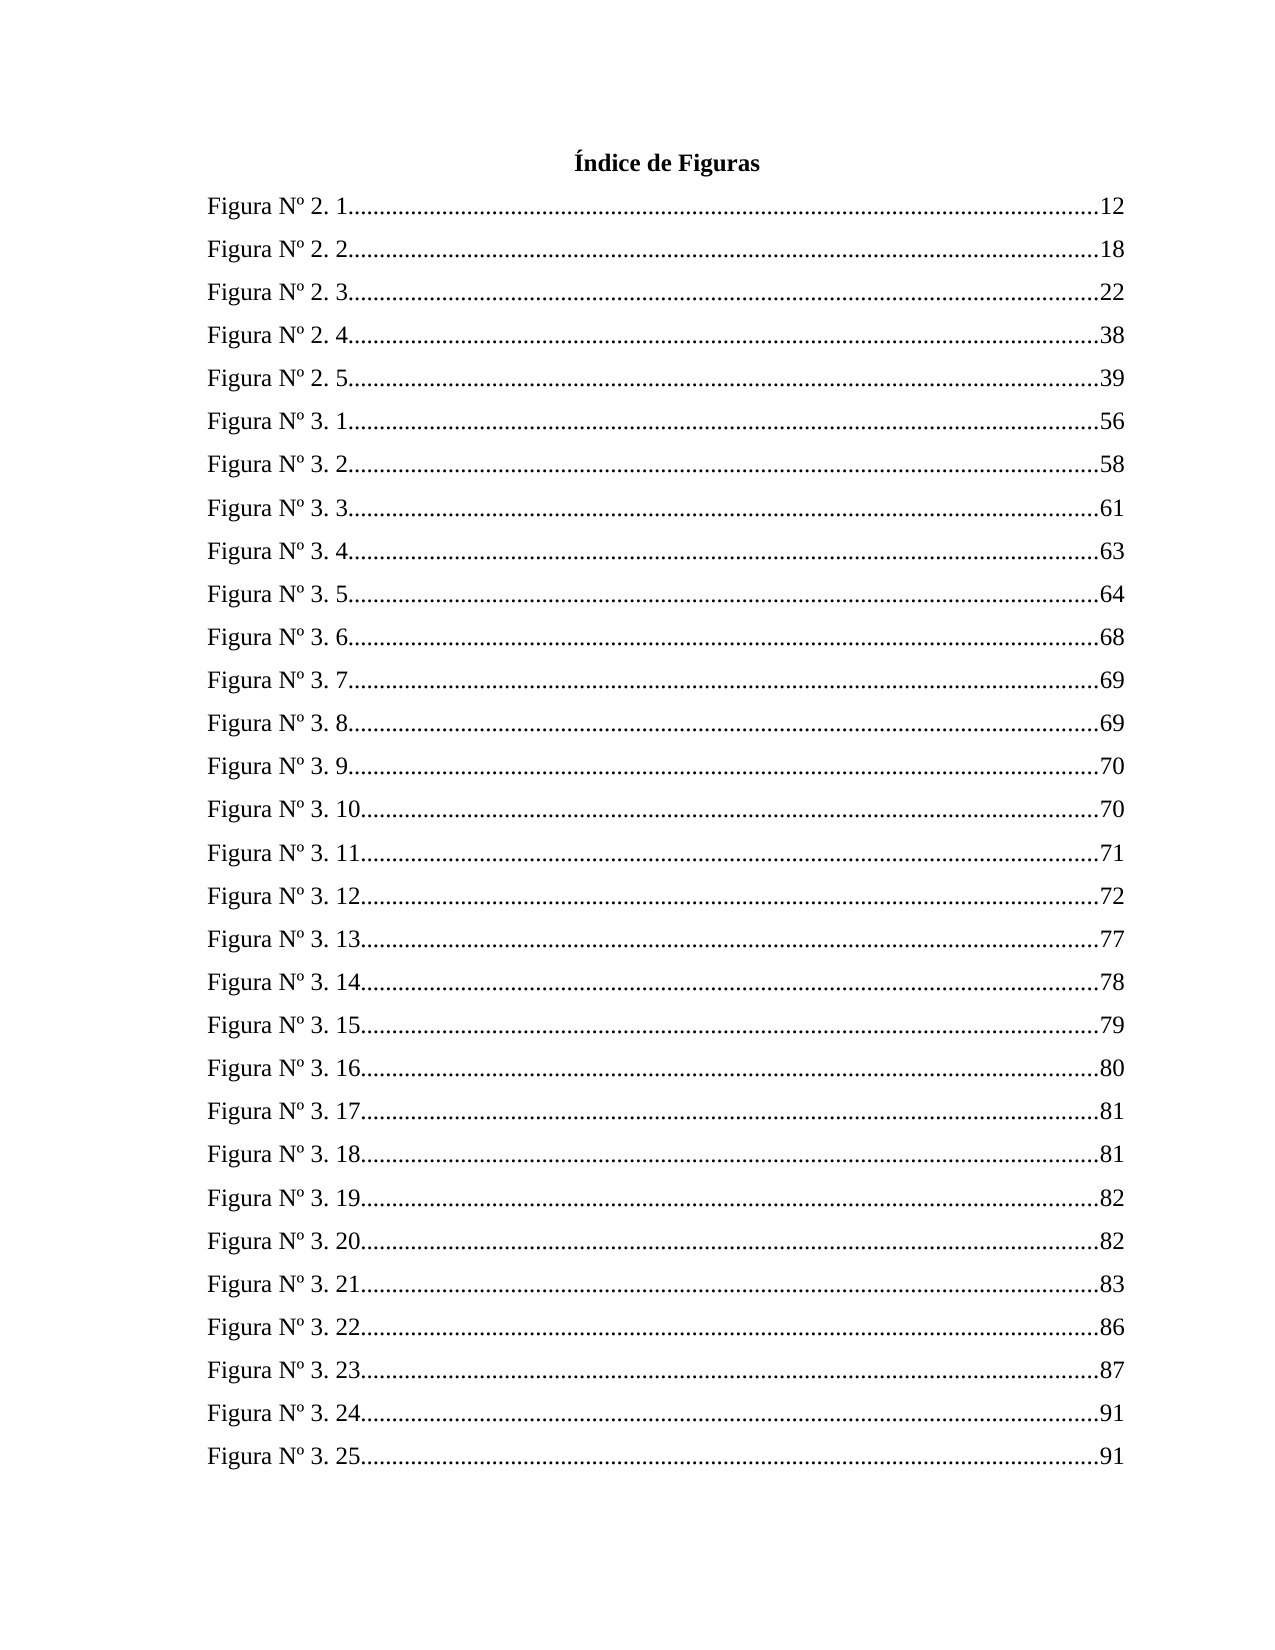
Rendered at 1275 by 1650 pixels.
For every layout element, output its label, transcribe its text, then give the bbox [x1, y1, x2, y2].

text Figura Nº 3. 5 64 [207, 579, 1127, 608]
text Figura Nº 3. 7 69 [207, 665, 1127, 694]
text Figura Nº 3. 16 80 [207, 1053, 1127, 1082]
text Figura Nº 3. 19 82 [207, 1183, 1127, 1211]
text Figura Nº 3. 6 68 [207, 622, 1127, 651]
text Figura Nº 3. 2 58 [207, 449, 1127, 478]
text Figura Nº 3. 8 69 [207, 708, 1127, 737]
text Figura Nº 2. 3 22 [207, 277, 1127, 306]
text Figura Nº 3. 4 63 [207, 536, 1127, 564]
text Figura Nº 3. 23 87 [207, 1355, 1127, 1384]
text Figura Nº 3. 11 71 [207, 838, 1127, 866]
text Figura Nº 3. 22 86 [207, 1312, 1127, 1341]
text Figura Nº 3. 10 70 [207, 794, 1127, 823]
text Figura Nº 2. 5 39 [207, 363, 1127, 392]
text Figura Nº 3. 9 70 [207, 751, 1127, 780]
text Figura Nº 2. 4 38 [207, 320, 1127, 349]
text Figura Nº 2. 2 18 [207, 234, 1127, 263]
text Figura Nº 3. 21 83 [207, 1269, 1127, 1298]
text Figura Nº 3. 1 56 [207, 406, 1127, 435]
text Figura Nº 3. 14 78 [207, 967, 1127, 996]
text Figura Nº 3. 20 82 [207, 1226, 1127, 1254]
text Figura Nº 3. 17 81 [207, 1096, 1127, 1125]
text Figura Nº 3. 25 91 [207, 1441, 1127, 1470]
text Figura Nº 2. 1 12 [207, 191, 1127, 219]
text Figura Nº 3. 15 79 [207, 1010, 1127, 1039]
text Índice de Figuras [207, 148, 1127, 176]
text Figura Nº 3. 12 72 [207, 881, 1127, 909]
text Figura Nº 3. 24 91 [207, 1398, 1127, 1427]
text Figura Nº 3. 18 81 [207, 1139, 1127, 1168]
text Figura Nº 3. 3 61 [207, 493, 1127, 521]
text Figura Nº 3. 13 77 [207, 924, 1127, 953]
